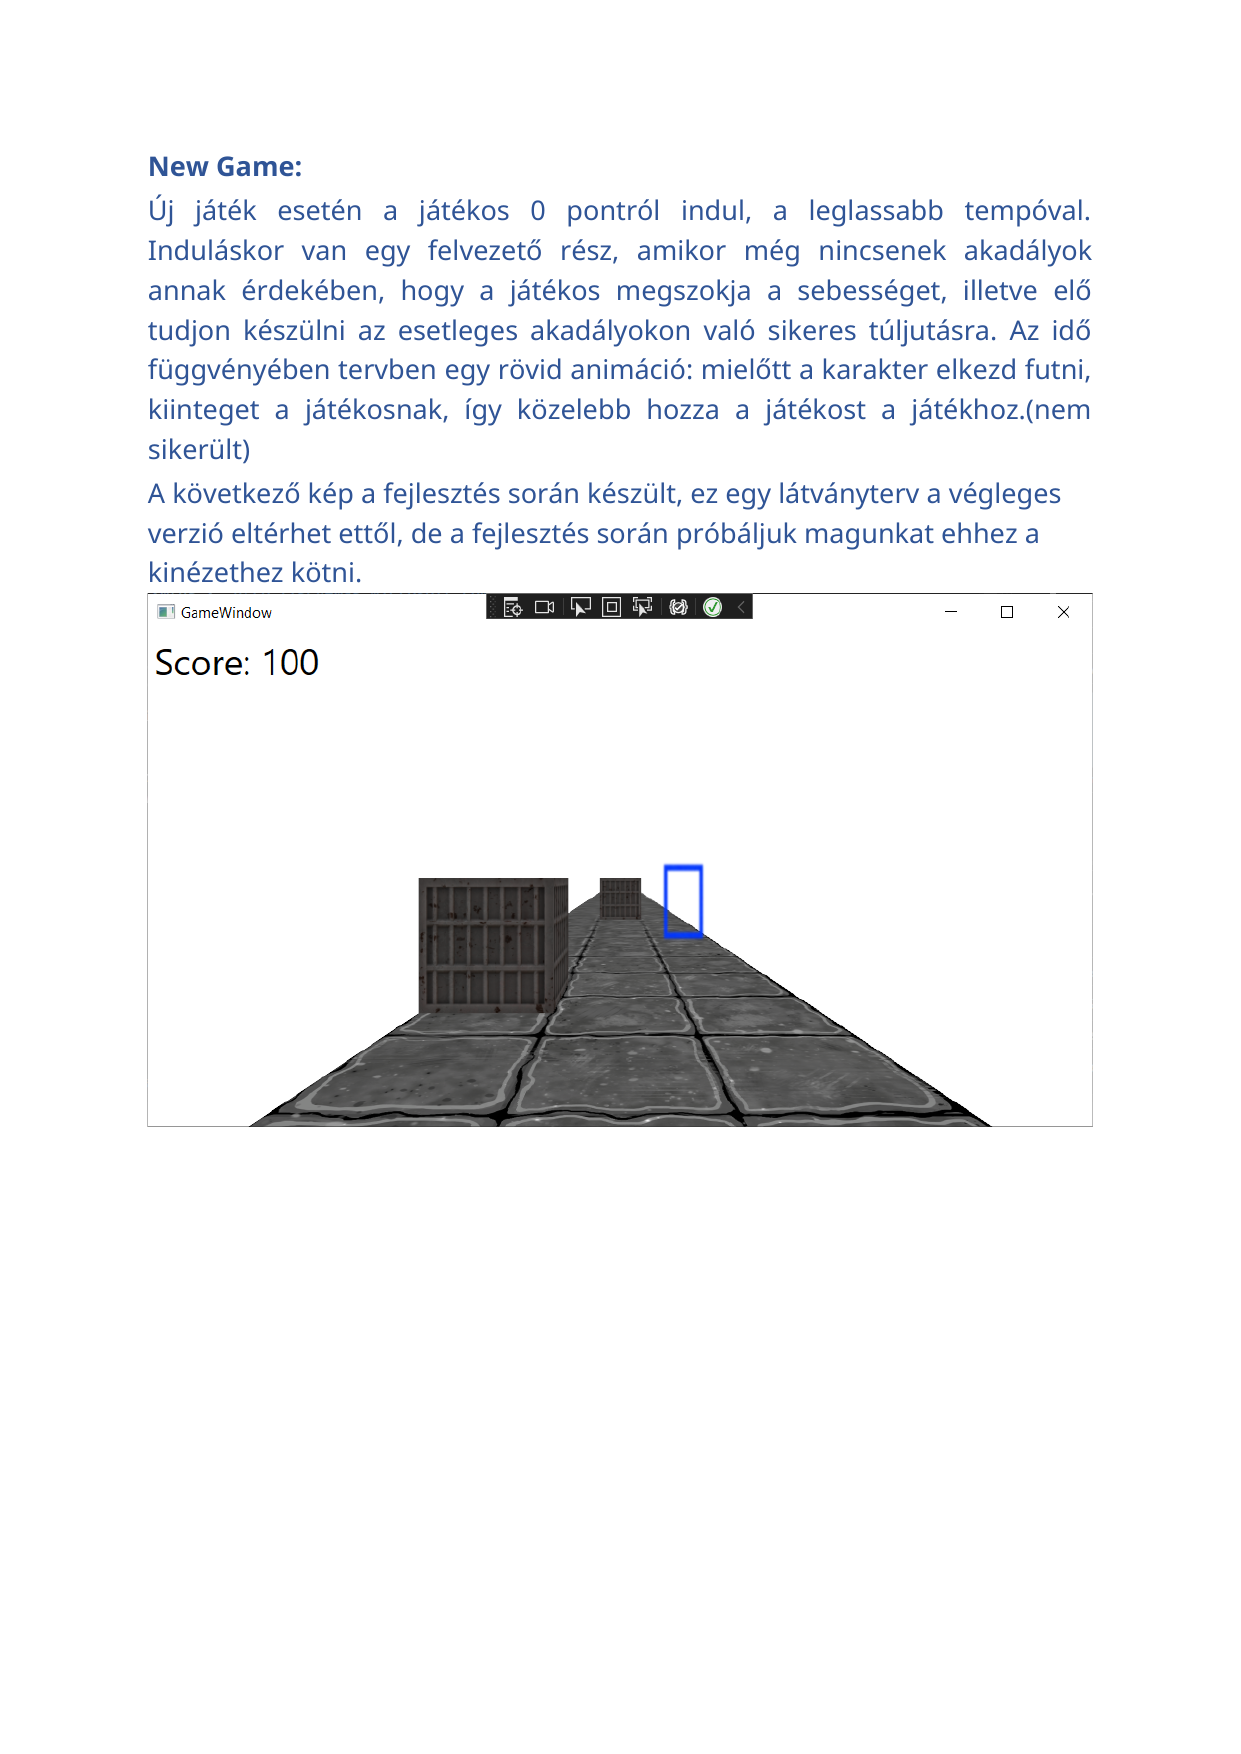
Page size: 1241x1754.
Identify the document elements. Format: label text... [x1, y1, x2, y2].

subtitle Új játék esetén a játékos 0 pontról indul, a leglassabb tempóval. Induláskor van egy felvezető rész, amikor még nincsenek akadályok annak érdekében, hogy a játékos megszokja a sebességet, illetve elő tudjon készülni az esetleges akadályokon való sikeres túljutásra. Az idő függvényében tervben egy rövid animáció: mielőtt a karakter elkezd futni, kiinteget a játékosnak, így közelebb hozza a játékost a játékhoz.(nem sikerült) [148, 192, 1093, 467]
picture [147, 593, 1093, 1127]
subtitle New Game: [148, 148, 1093, 184]
subtitle A következő kép a fejlesztés során készült, ez egy látványterv a végleges verzió eltérhet ettől, de a fejlesztés során próbáljuk magunkat ehhez a kinézethez kötni. [148, 474, 1093, 591]
